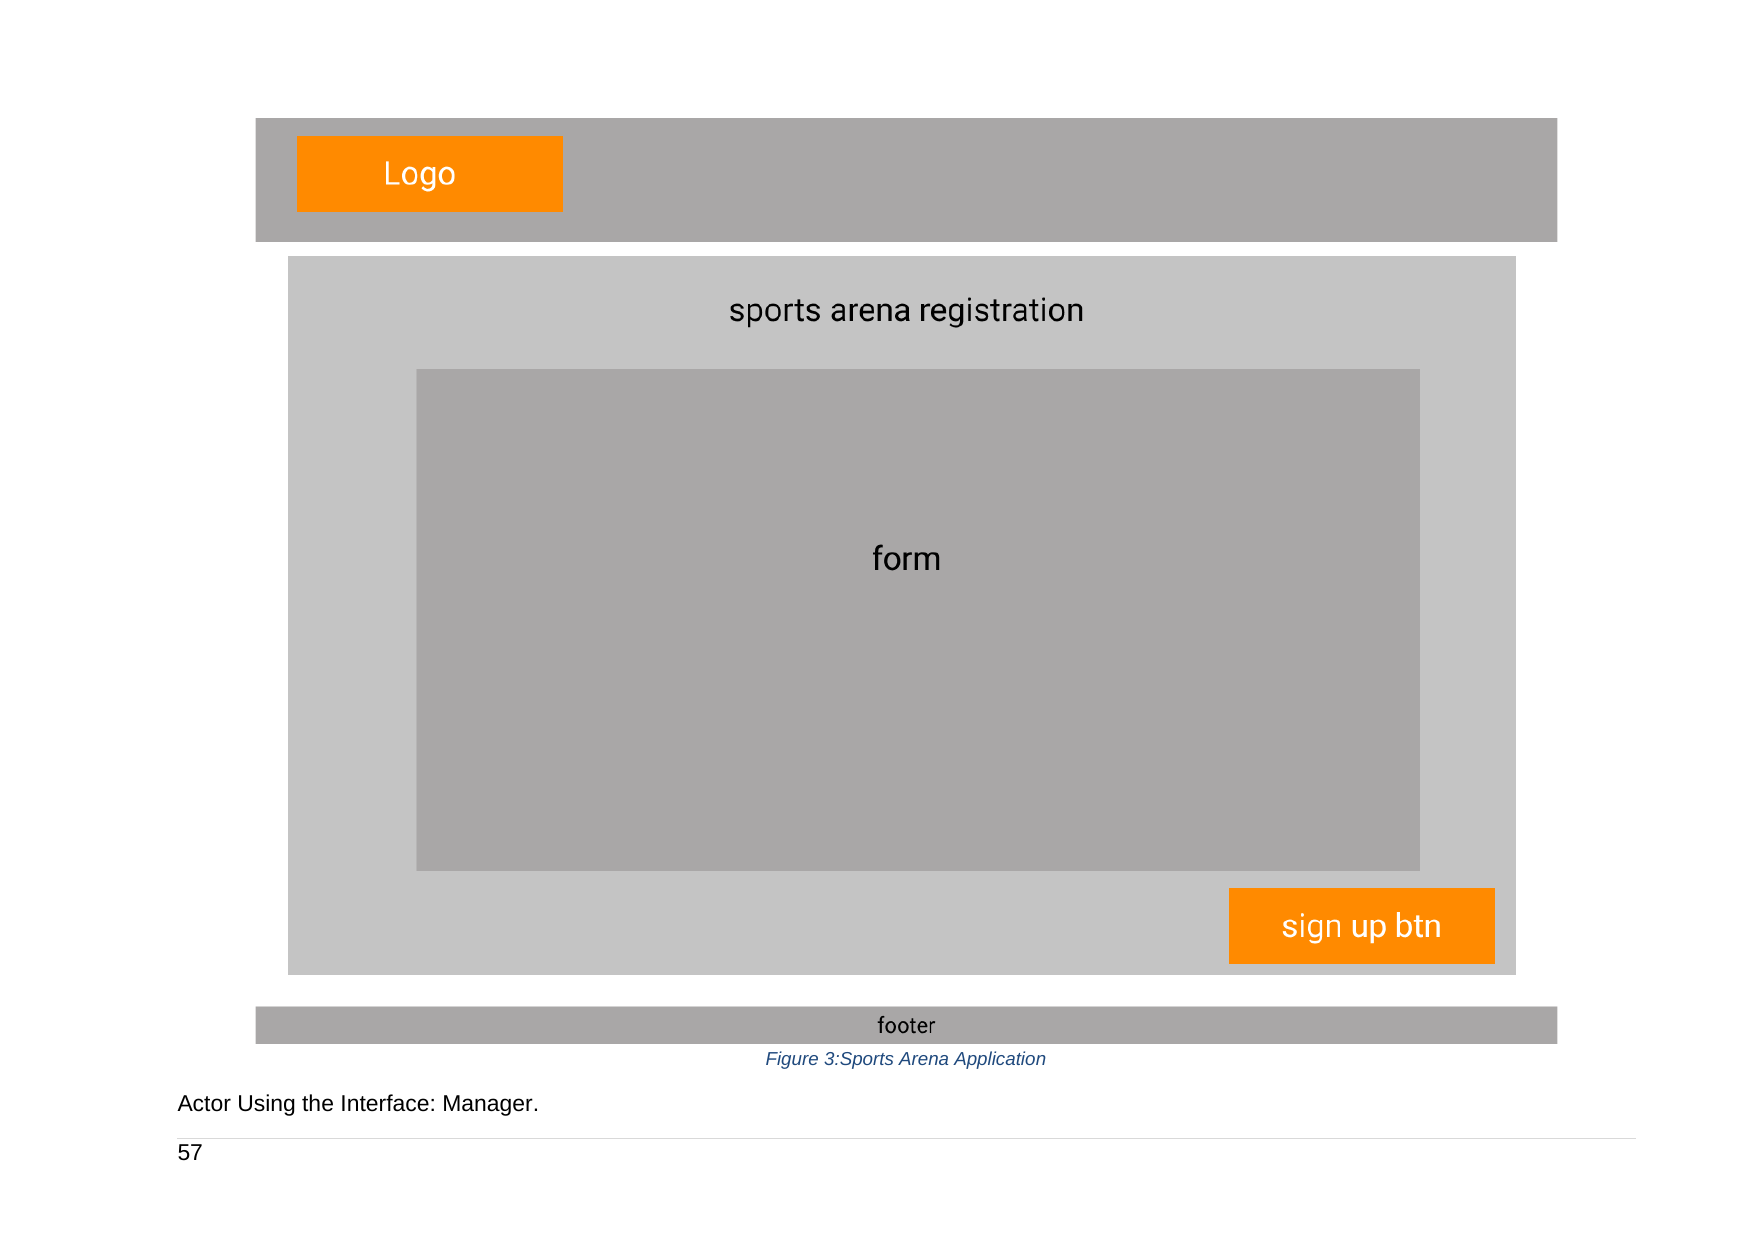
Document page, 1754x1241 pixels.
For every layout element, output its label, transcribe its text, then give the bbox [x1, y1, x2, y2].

text Actor Using the Interface: Manager. [177, 1090, 1636, 1117]
text Figure 3:Sports Arena Application [177, 1048, 1636, 1069]
picture [255, 118, 1558, 1044]
